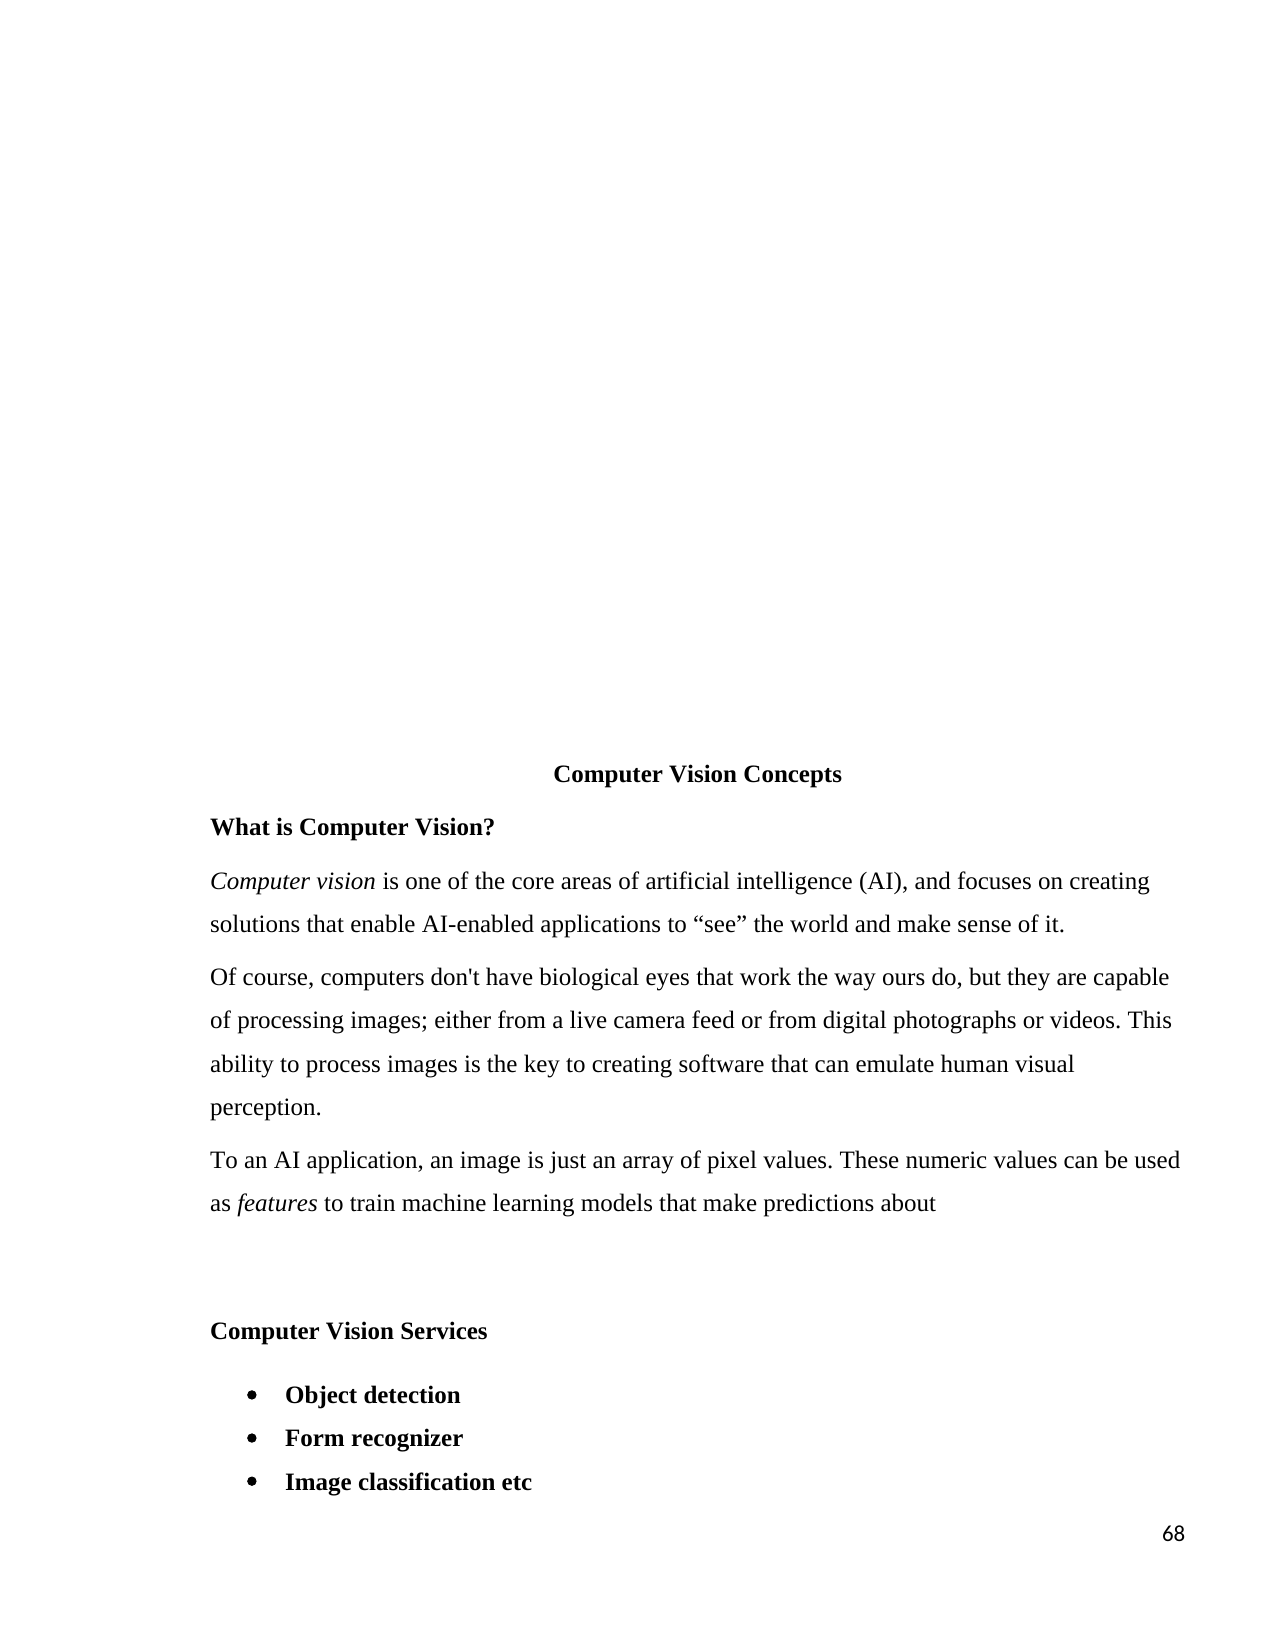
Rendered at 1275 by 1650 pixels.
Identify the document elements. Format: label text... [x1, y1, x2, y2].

list Object detection [247, 1380, 1185, 1409]
list Form recognizer [247, 1423, 1185, 1452]
text Of course, computers don't have biological eyes that work the way ours do, but they are capable of processing images; either from a live camera feed or from digital photographs or videos. This ability to process images is the key to creating software that can emulate human visual perception. [210, 962, 1185, 1121]
text Computer Vision Services [210, 1316, 1185, 1345]
text Computer Vision Concepts [210, 759, 1185, 787]
text What is Computer Vision? [210, 812, 1185, 841]
list Image classification etc [247, 1467, 1185, 1495]
text Computer vision is one of the core areas of artificial intelligence (AI), and focuses on creating solutions that enable AI-enabled applications to “see” the world and make sense of it. [210, 866, 1185, 938]
text To an AI application, an image is just an array of pixel values. These numeric values can be used as features to train machine learning models that make predictions about [210, 1145, 1185, 1217]
